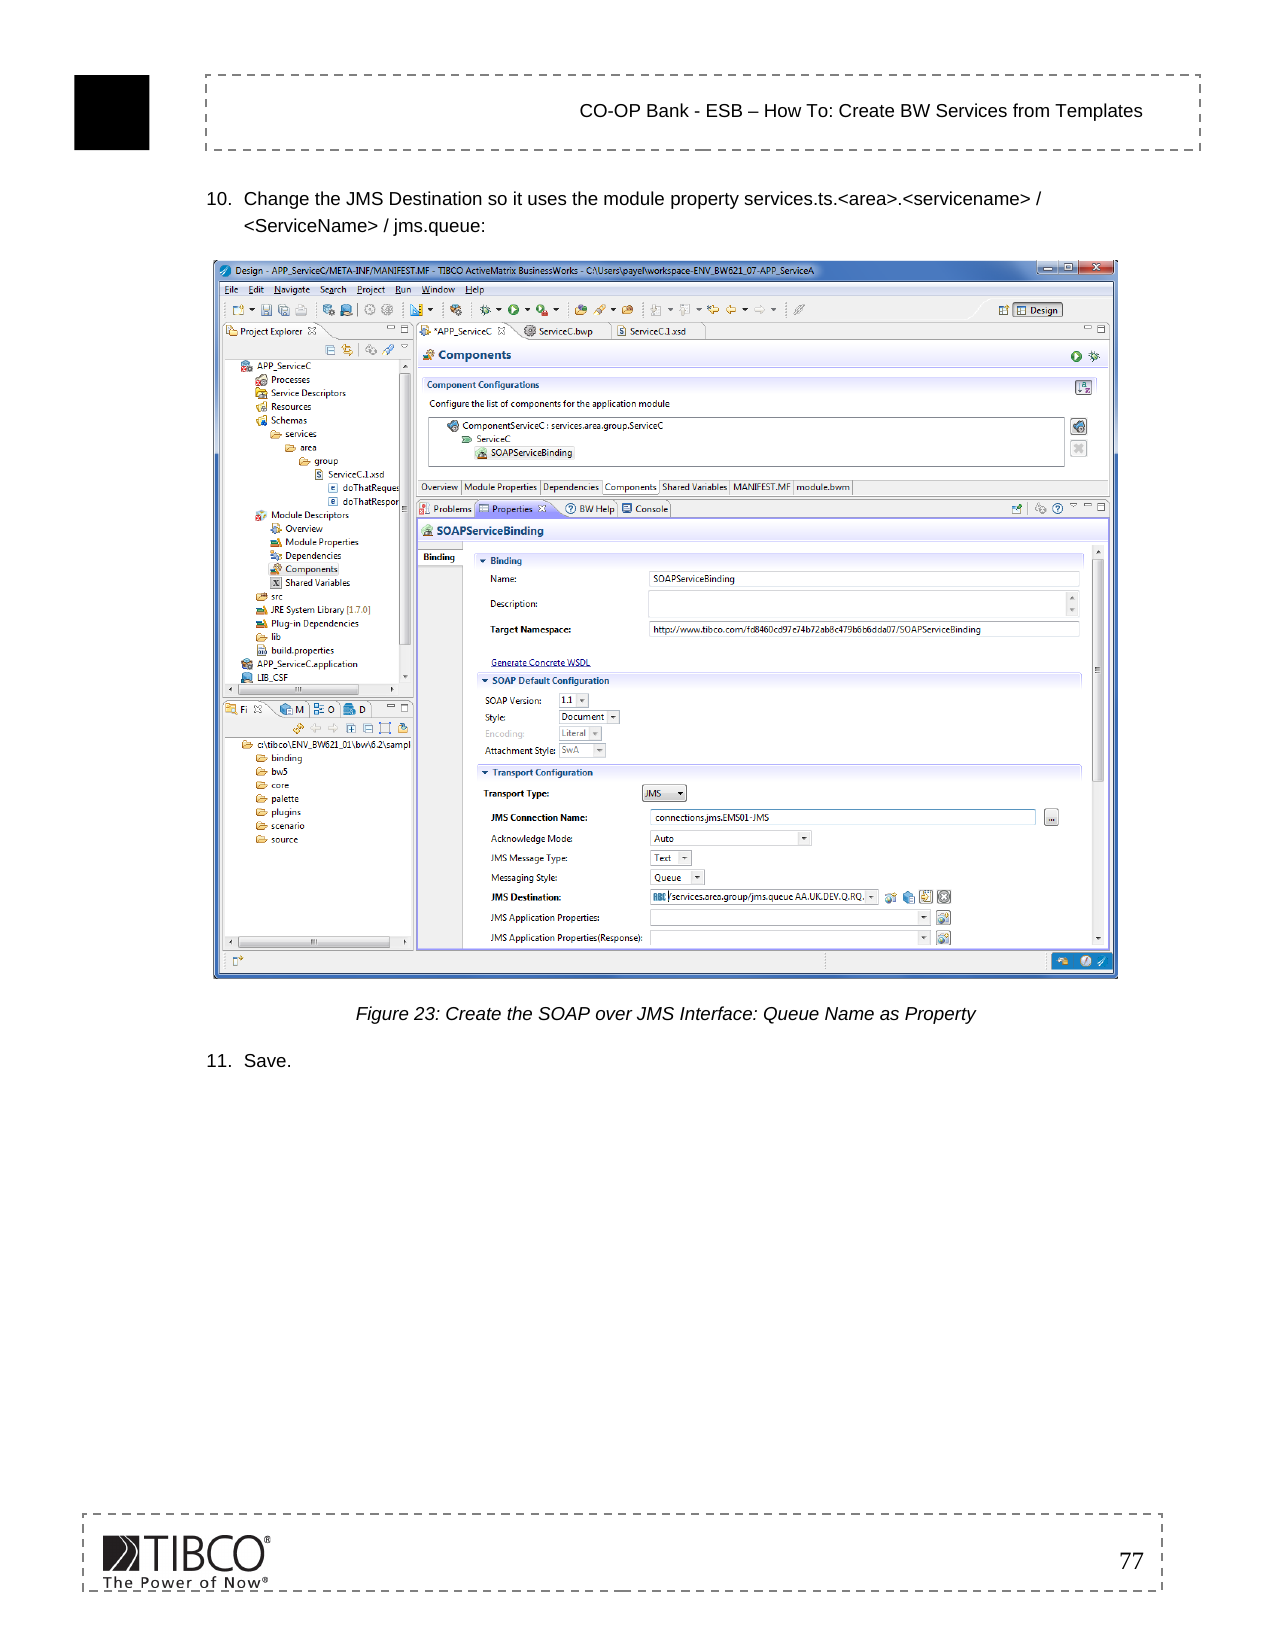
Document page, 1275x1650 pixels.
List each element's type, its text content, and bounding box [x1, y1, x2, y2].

list Save. [206, 1050, 1162, 1071]
picture [103, 1535, 271, 1588]
picture [213, 260, 1118, 979]
list Change the JMS Destination so it uses the module property services.ts.<area>.<servicename> / <ServiceName> / jms.queue: [206, 187, 1162, 236]
text Figure 23: Create the SOAP over JMS Interface: Queue Name as Property [169, 1003, 1162, 1025]
